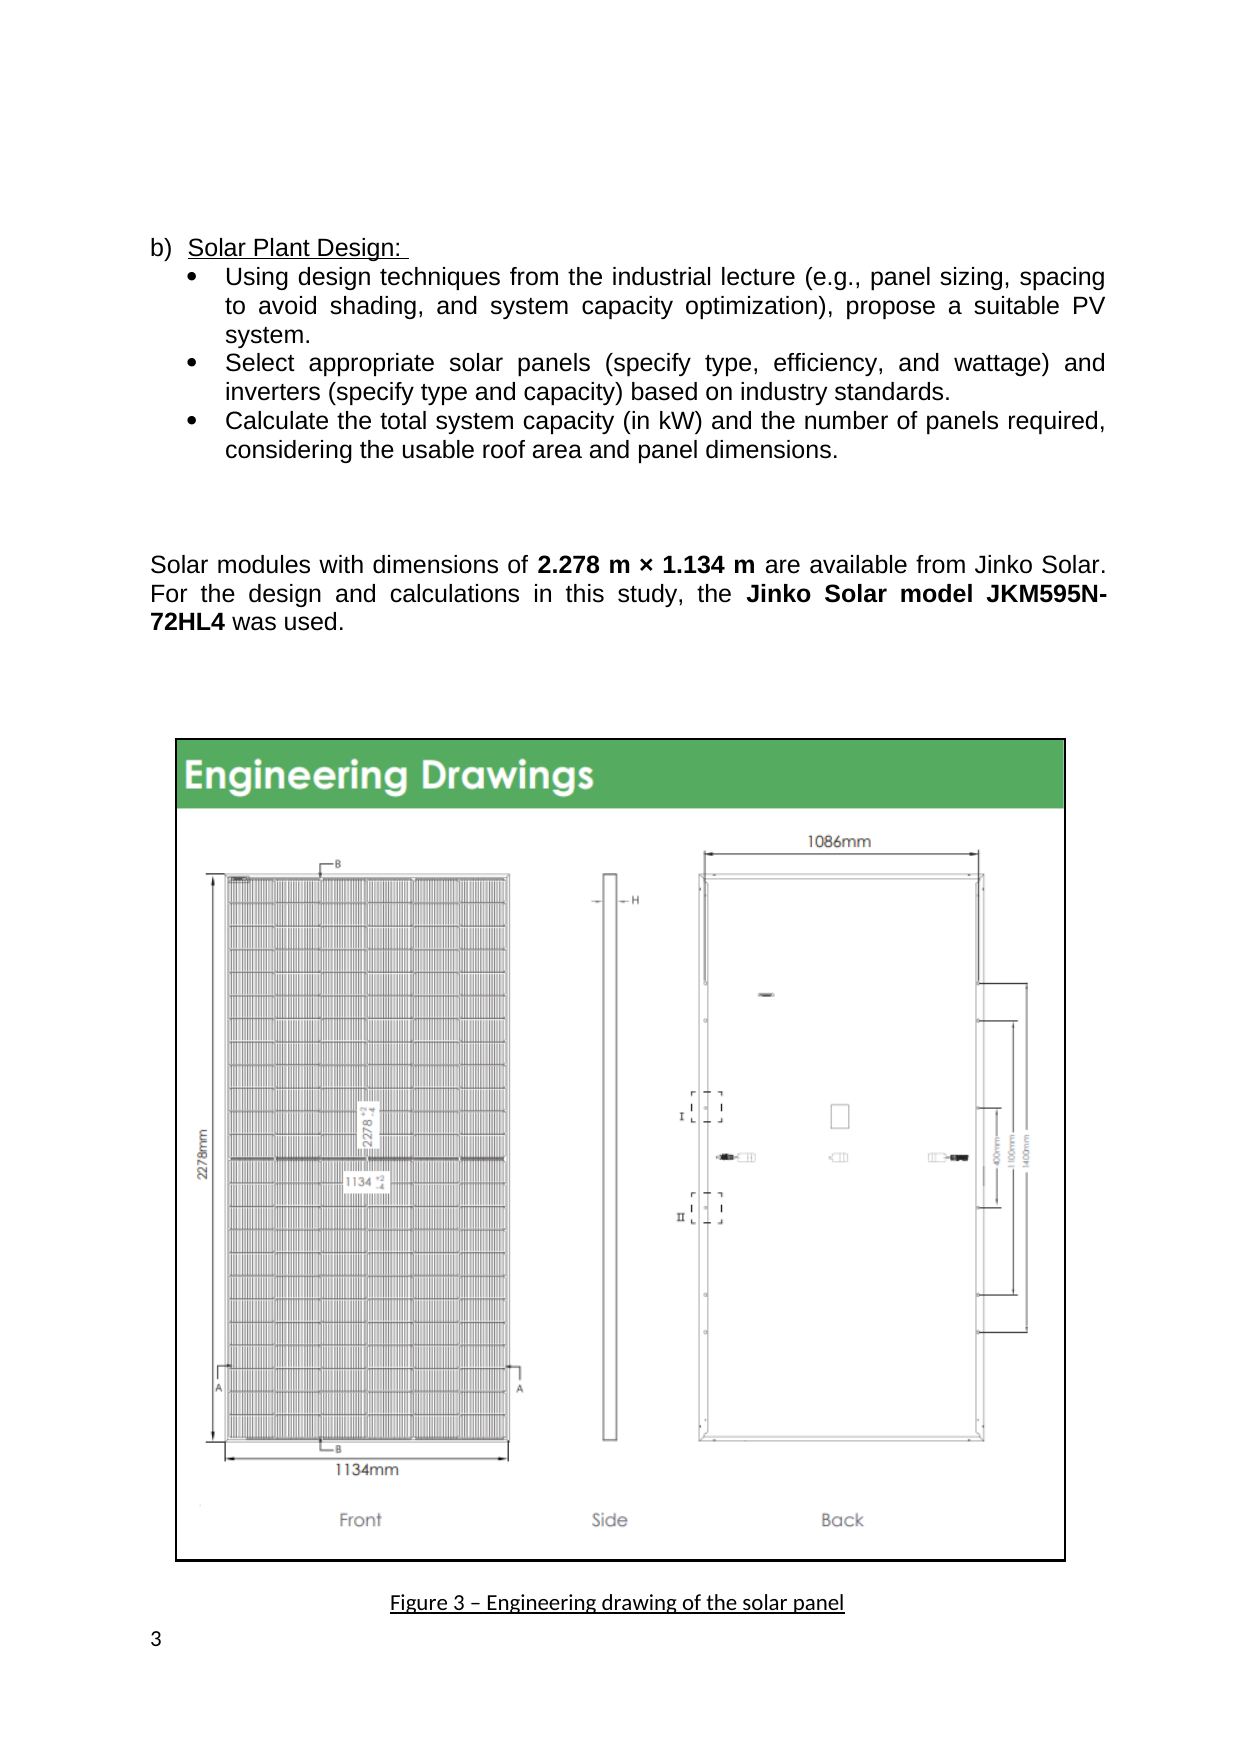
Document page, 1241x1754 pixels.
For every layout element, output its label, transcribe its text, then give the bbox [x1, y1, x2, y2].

list Select appropriate solar panels (specify type, efficiency, and wattage) and inverters (specify type and capacity) based on industry standards. [187, 348, 1107, 406]
list Solar Plant Design: [150, 233, 1107, 262]
picture [177, 740, 1064, 1559]
list Using design techniques from the industrial lecture (e.g., panel sizing, spacing to avoid shading, and system capacity optimization), propose a suitable PV system. [187, 262, 1107, 348]
list Calculate the total system capacity (in kW) and the number of panels required, considering the usable roof area and panel dimensions. [187, 406, 1107, 463]
text Solar modules with dimensions of 2.278 m × 1.134 m are available from Jinko Solar. For the design and calculations in this study, the Jinko Solar model JKM595N-72HL4 was used. [150, 550, 1107, 636]
